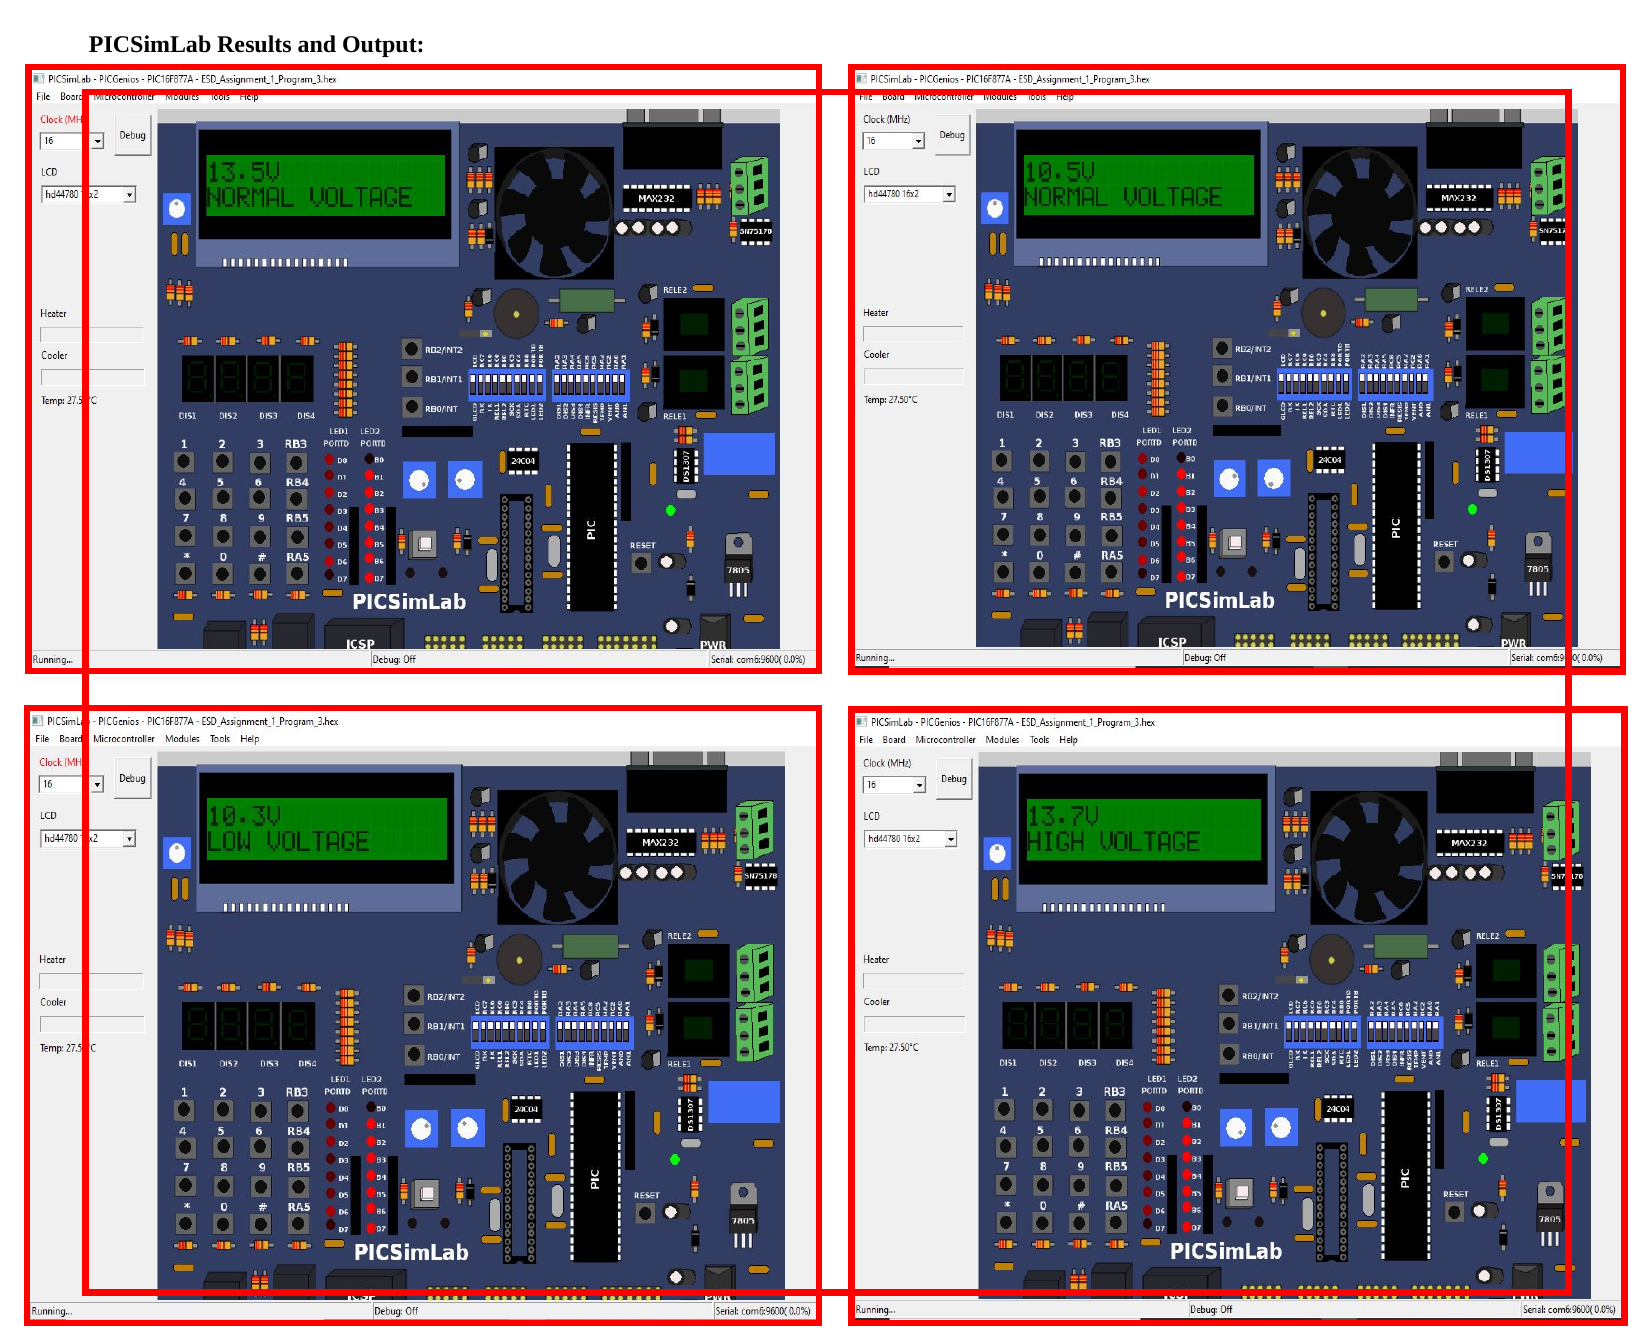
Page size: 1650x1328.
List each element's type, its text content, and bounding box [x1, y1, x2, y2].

picture [89, 95, 1565, 1289]
picture [855, 70, 1620, 668]
picture [32, 70, 816, 668]
picture [30, 711, 816, 1320]
picture [855, 713, 1621, 1320]
text PICSimLab Results and Output: [89, 29, 1565, 57]
